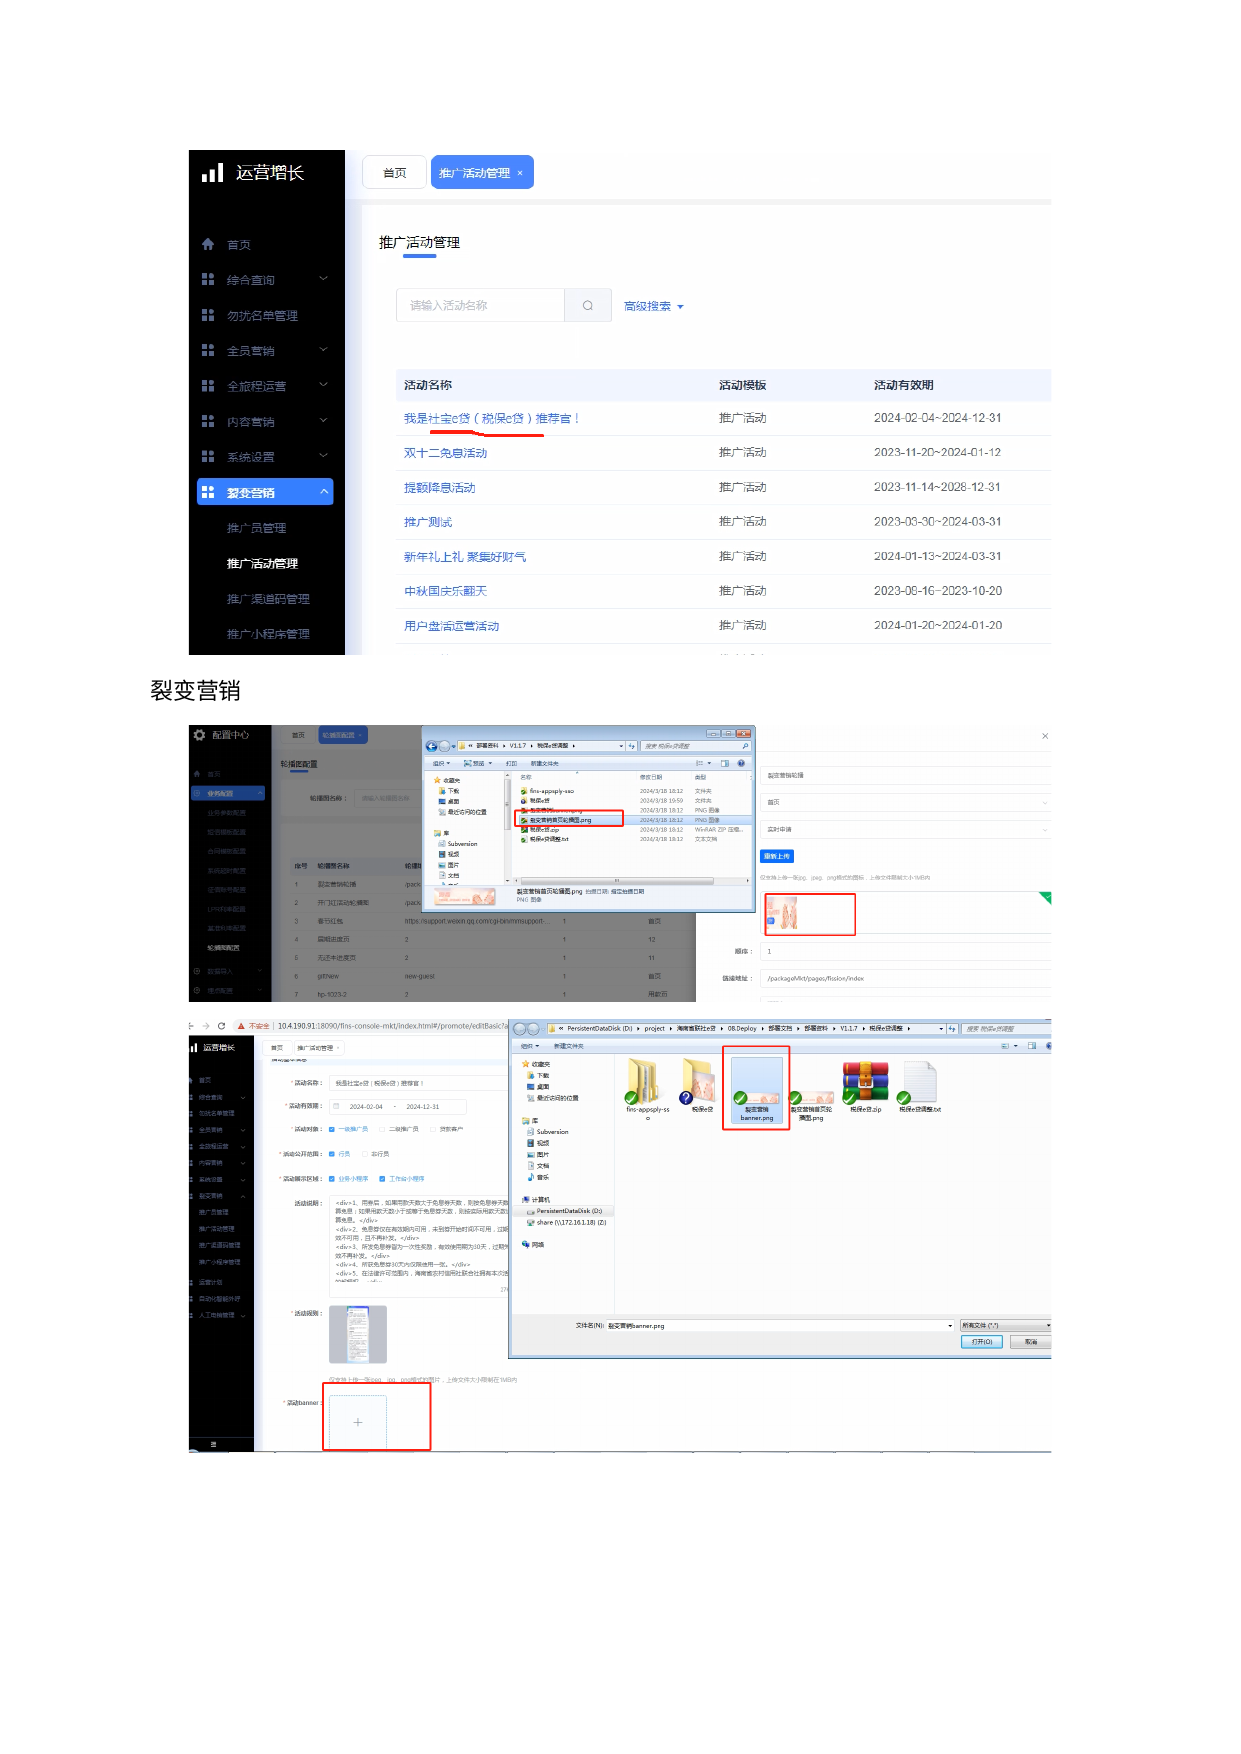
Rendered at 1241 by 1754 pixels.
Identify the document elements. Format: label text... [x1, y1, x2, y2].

picture [188, 150, 1052, 655]
picture [188, 1019, 1052, 1453]
text 裂变营销 [150, 673, 1090, 706]
picture [188, 725, 1052, 1002]
